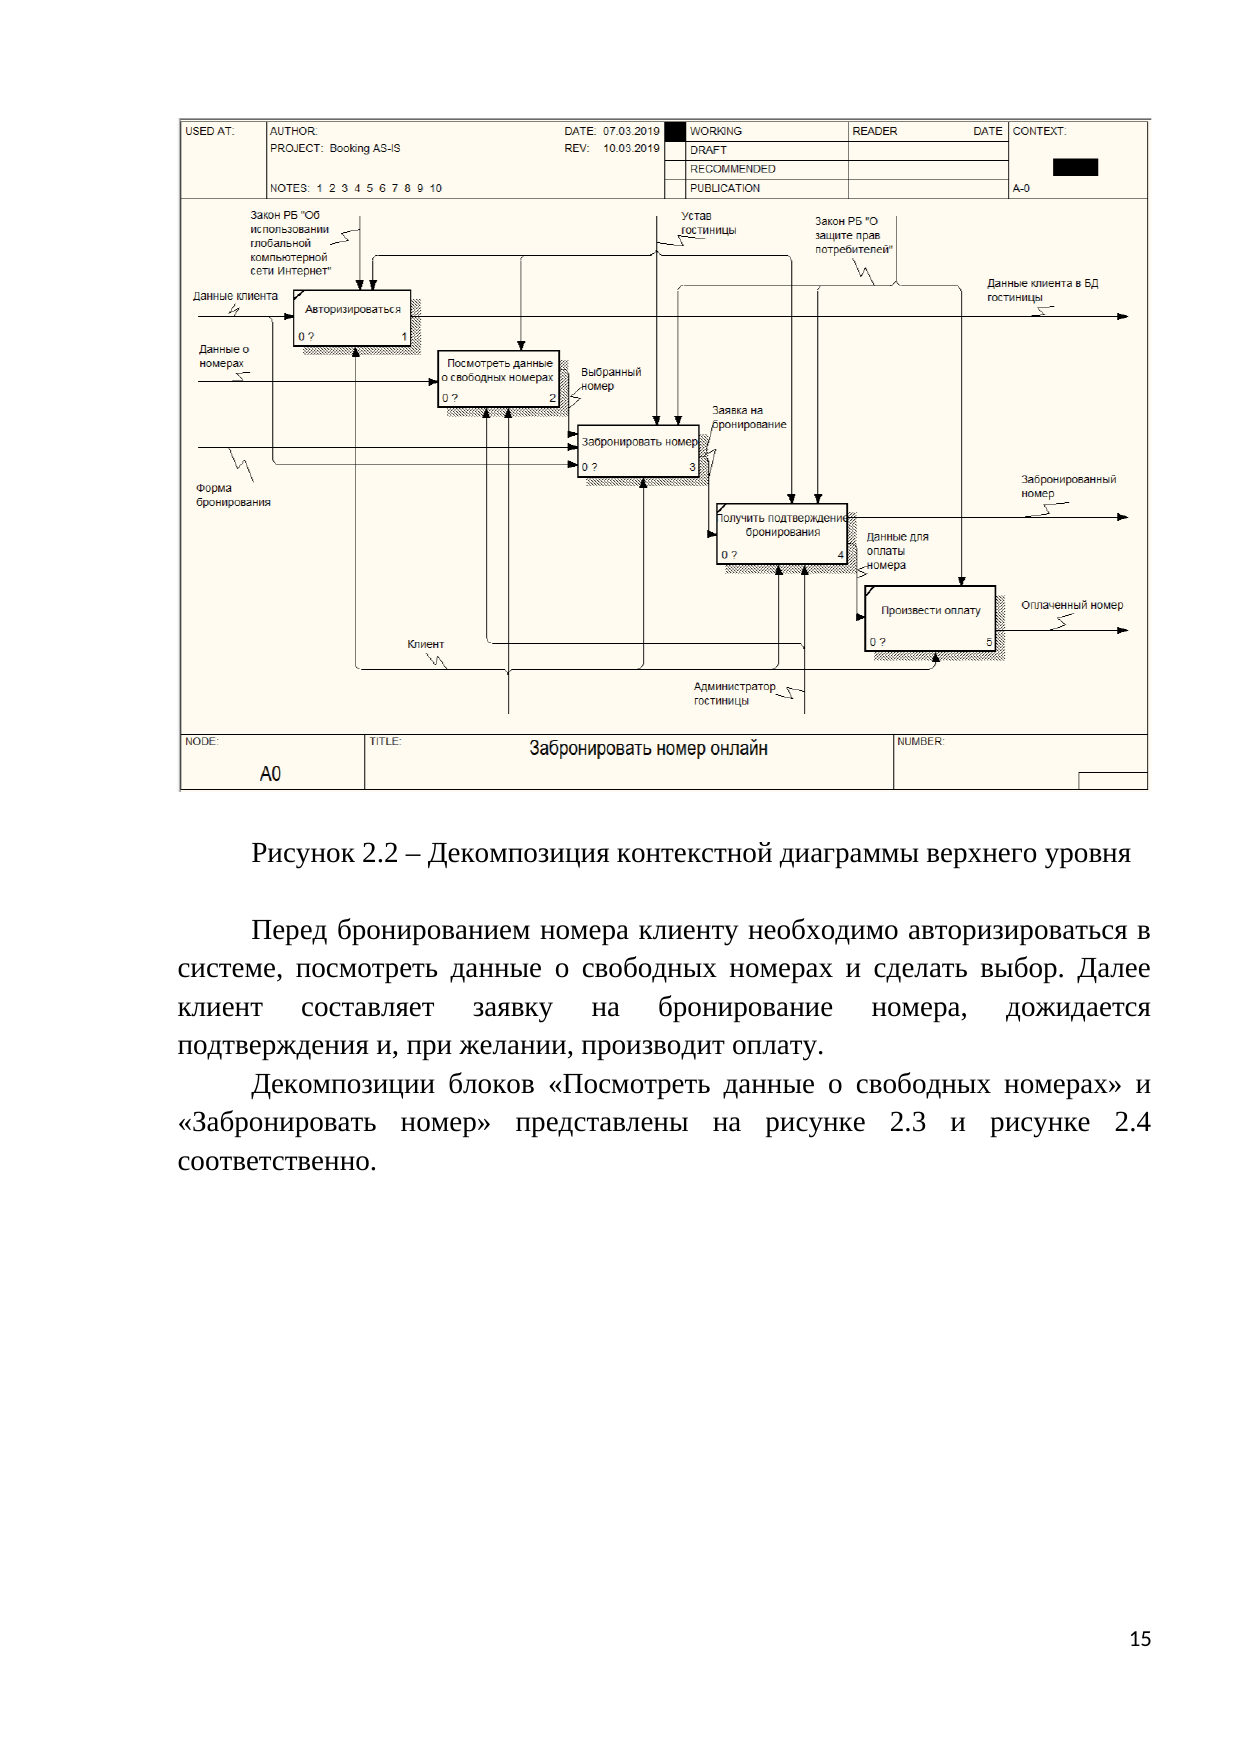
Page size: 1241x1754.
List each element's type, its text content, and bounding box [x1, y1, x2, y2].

picture [177, 118, 1152, 792]
text Рисунок 2.2 – Декомпозиция контекстной диаграммы верхнего уровня [177, 835, 1152, 868]
text Перед бронированием номера клиенту необходимо авторизироваться в системе, посмотреть данные о свободных номерах и сделать выбор. Далее клиент составляет заявку на бронирование номера, дожидается подтверждения и, при желании, производит оплату. [177, 912, 1152, 1061]
text Декомпозиции блоков «Посмотреть данные о свободных номерах» и «Забронировать номер» представлены на рисунке 2.3 и рисунке 2.4 соответственно. [177, 1066, 1152, 1177]
